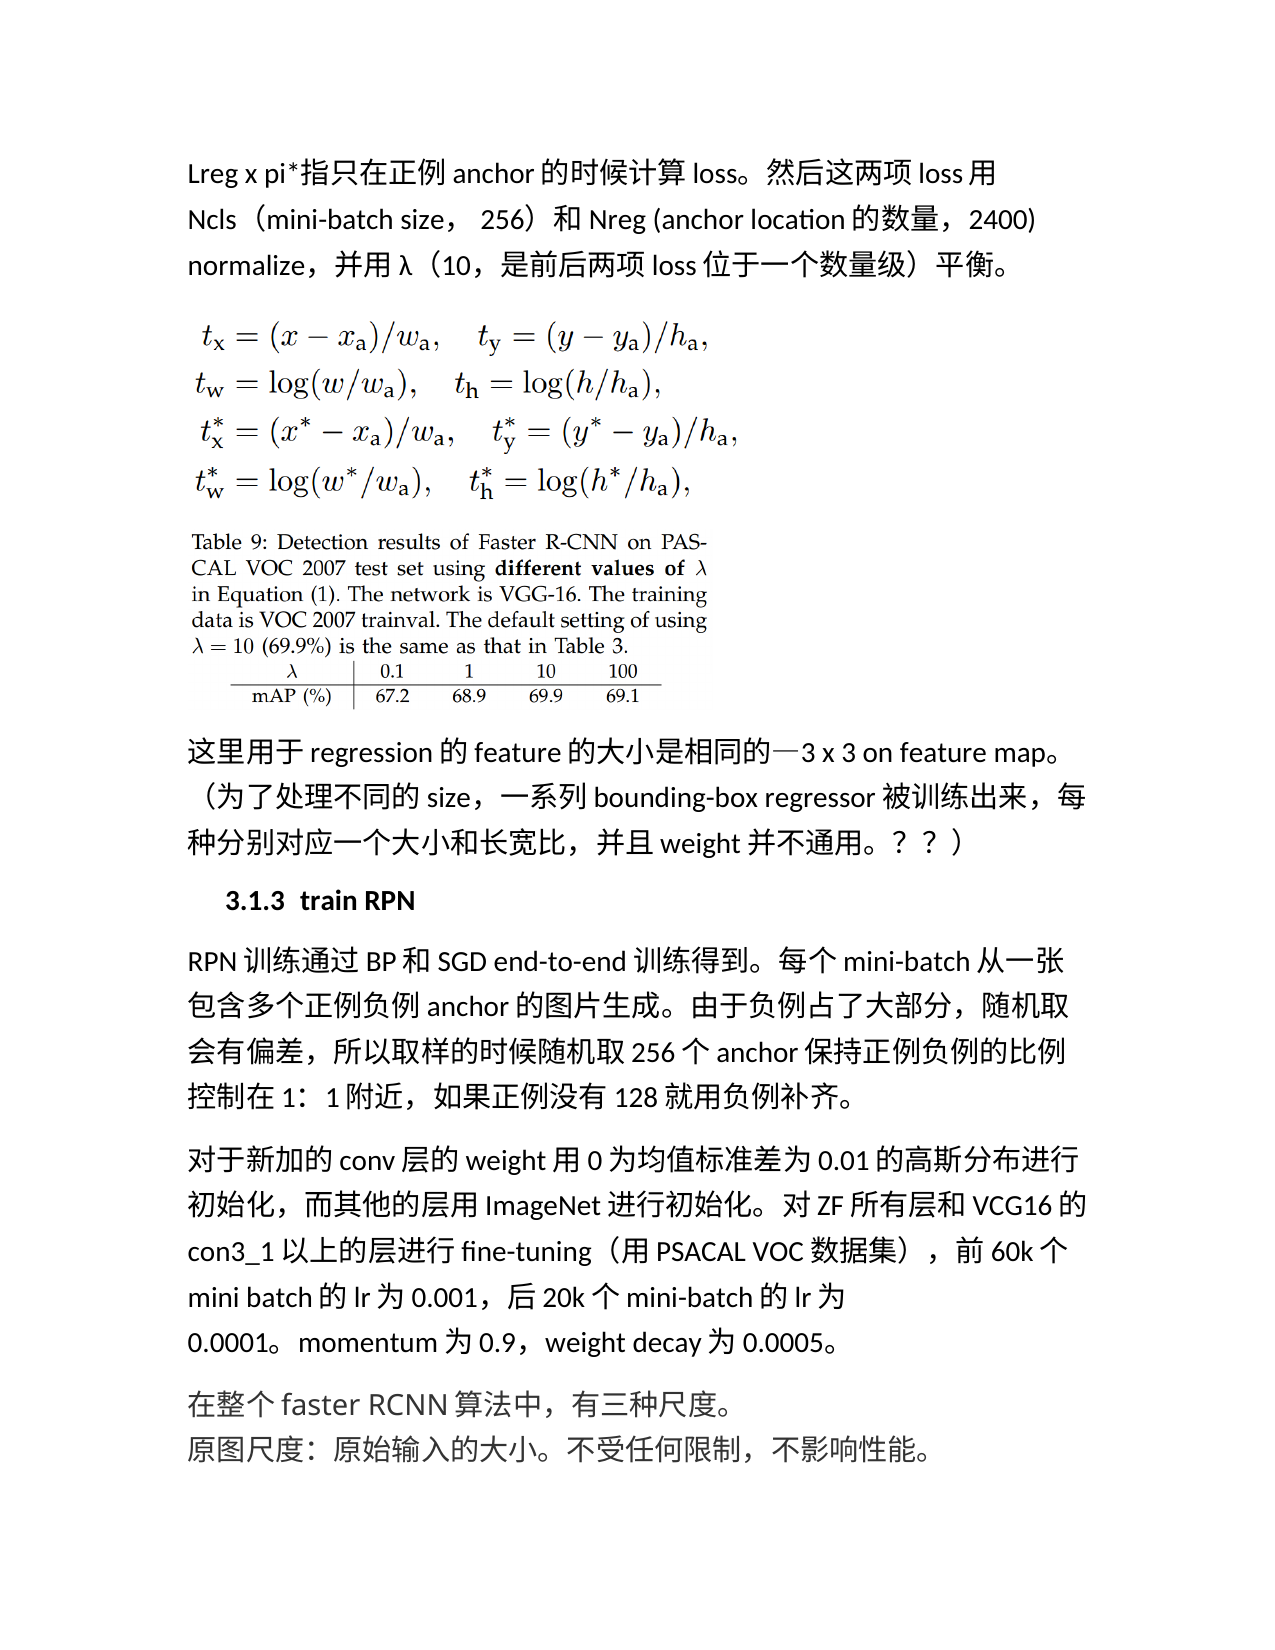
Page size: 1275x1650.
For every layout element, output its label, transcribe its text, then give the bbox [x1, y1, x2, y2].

picture [187, 529, 713, 710]
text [187, 1381, 1087, 1469]
text 这里用于regression的feature的大小是相同的—3 x 3 on feature map。（为了处理不同的size，一系列bounding-box regressor被训练出来，每种分别对应一个大小和长宽比，并且weight并不通用。？？） [187, 728, 1087, 862]
text Lreg x pi*指只在正例anchor的时候计算loss。然后这两项loss用Ncls（mini-batch size， 256）和Nreg (anchor location的数量，2400) normalize，并用λ（10，是前后两项loss位于一个数量级）平衡。 [187, 150, 1087, 283]
picture [187, 303, 747, 511]
text 对于新加的conv层的weight用0为均值标准差为0.01的高斯分布进行初始化，而其他的层用ImageNet进行初始化。对ZF所有层和VCG16的con3_1以上的层进行fine-tuning（用PSACAL VOC数据集），前60k个mini batch的lr为0.001，后20k个mini-batch的lr为0.0001。momentum为0.9，weight decay为0.0005。 [187, 1136, 1087, 1361]
list train RPN [225, 882, 1087, 918]
text RPN训练通过BP和SGD end-to-end训练得到。每个mini-batch从一张包含多个正例负例anchor的图片生成。由于负例占了大部分，随机取会有偏差，所以取样的时候随机取256个anchor保持正例负例的比例控制在1：1附近，如果正例没有128就用负例补齐。 [187, 937, 1087, 1116]
